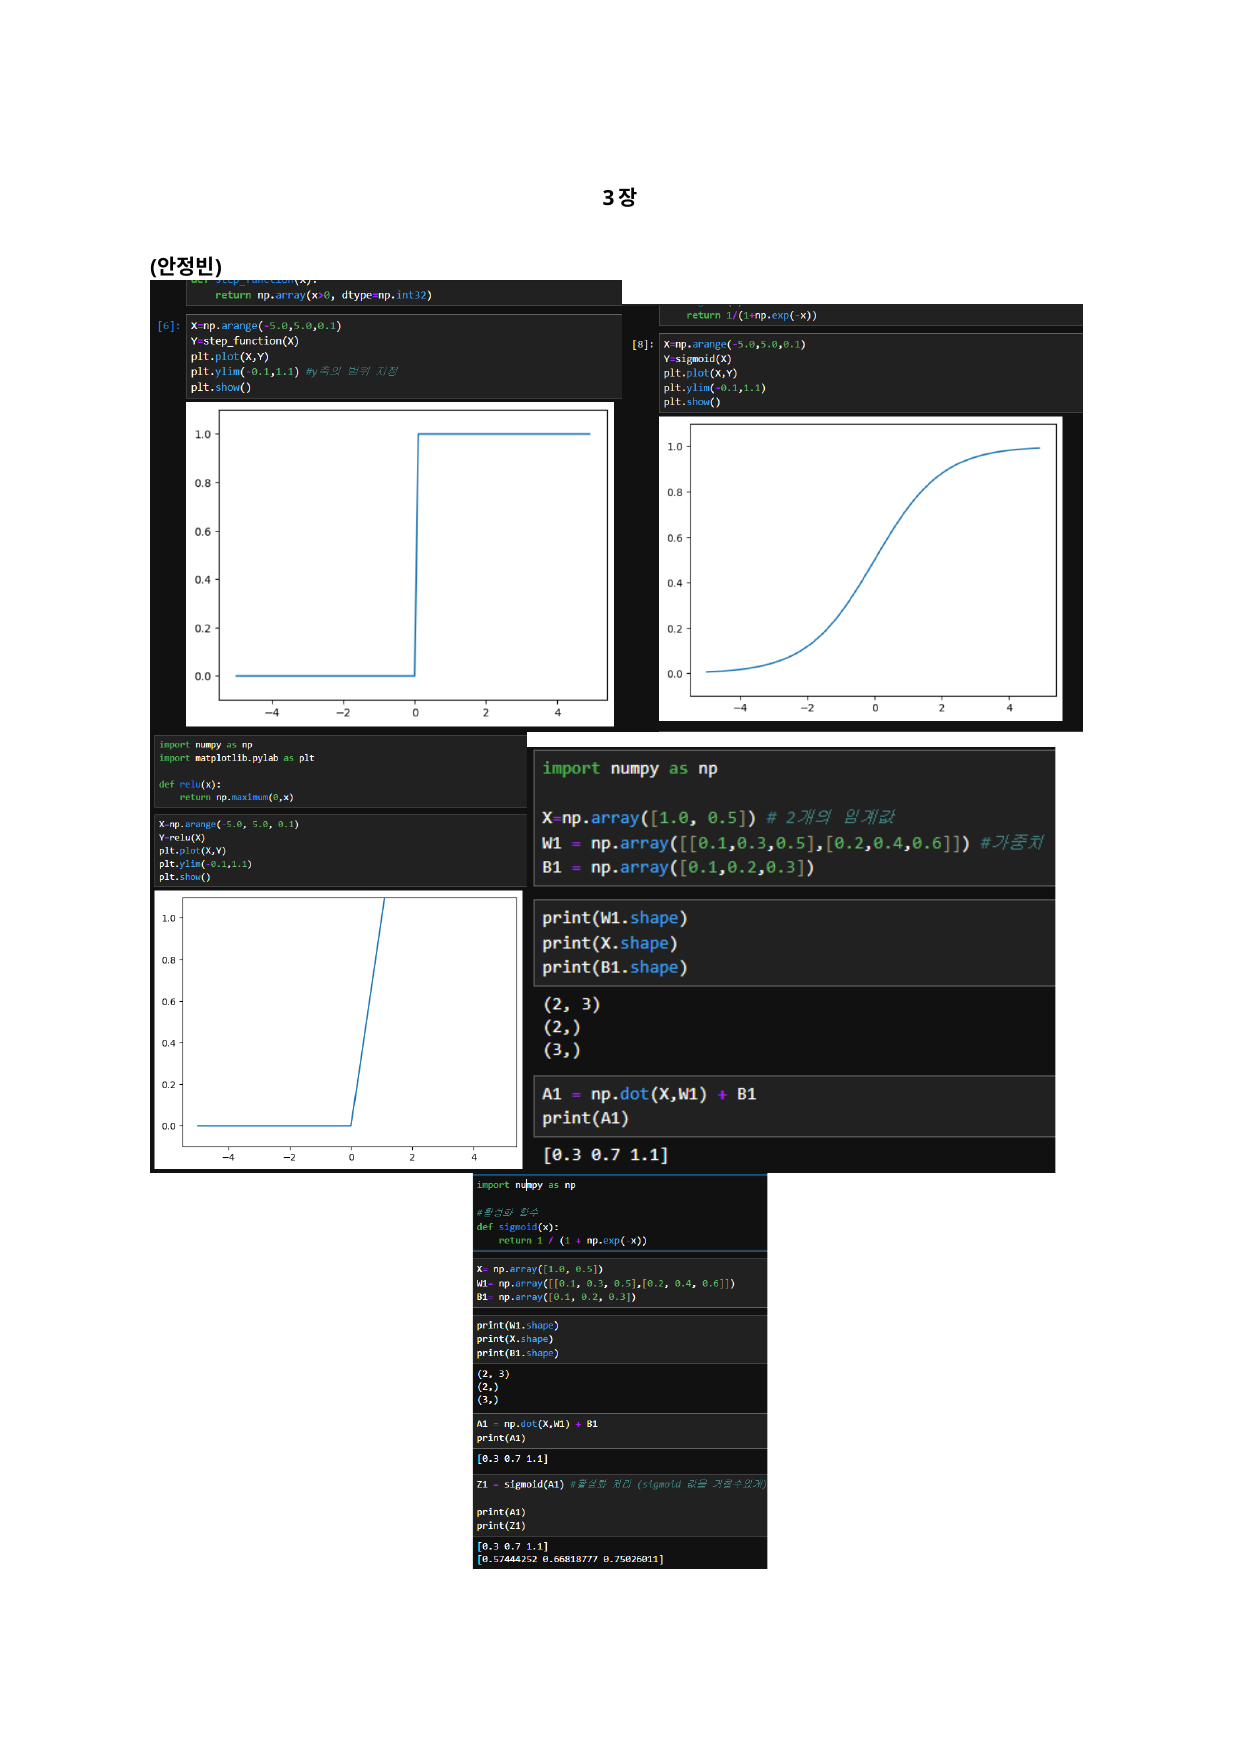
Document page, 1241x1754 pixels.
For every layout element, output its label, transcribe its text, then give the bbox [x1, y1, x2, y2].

text 3장 [150, 177, 1090, 212]
picture [150, 280, 1083, 1569]
text (안정빈) [150, 246, 1090, 280]
